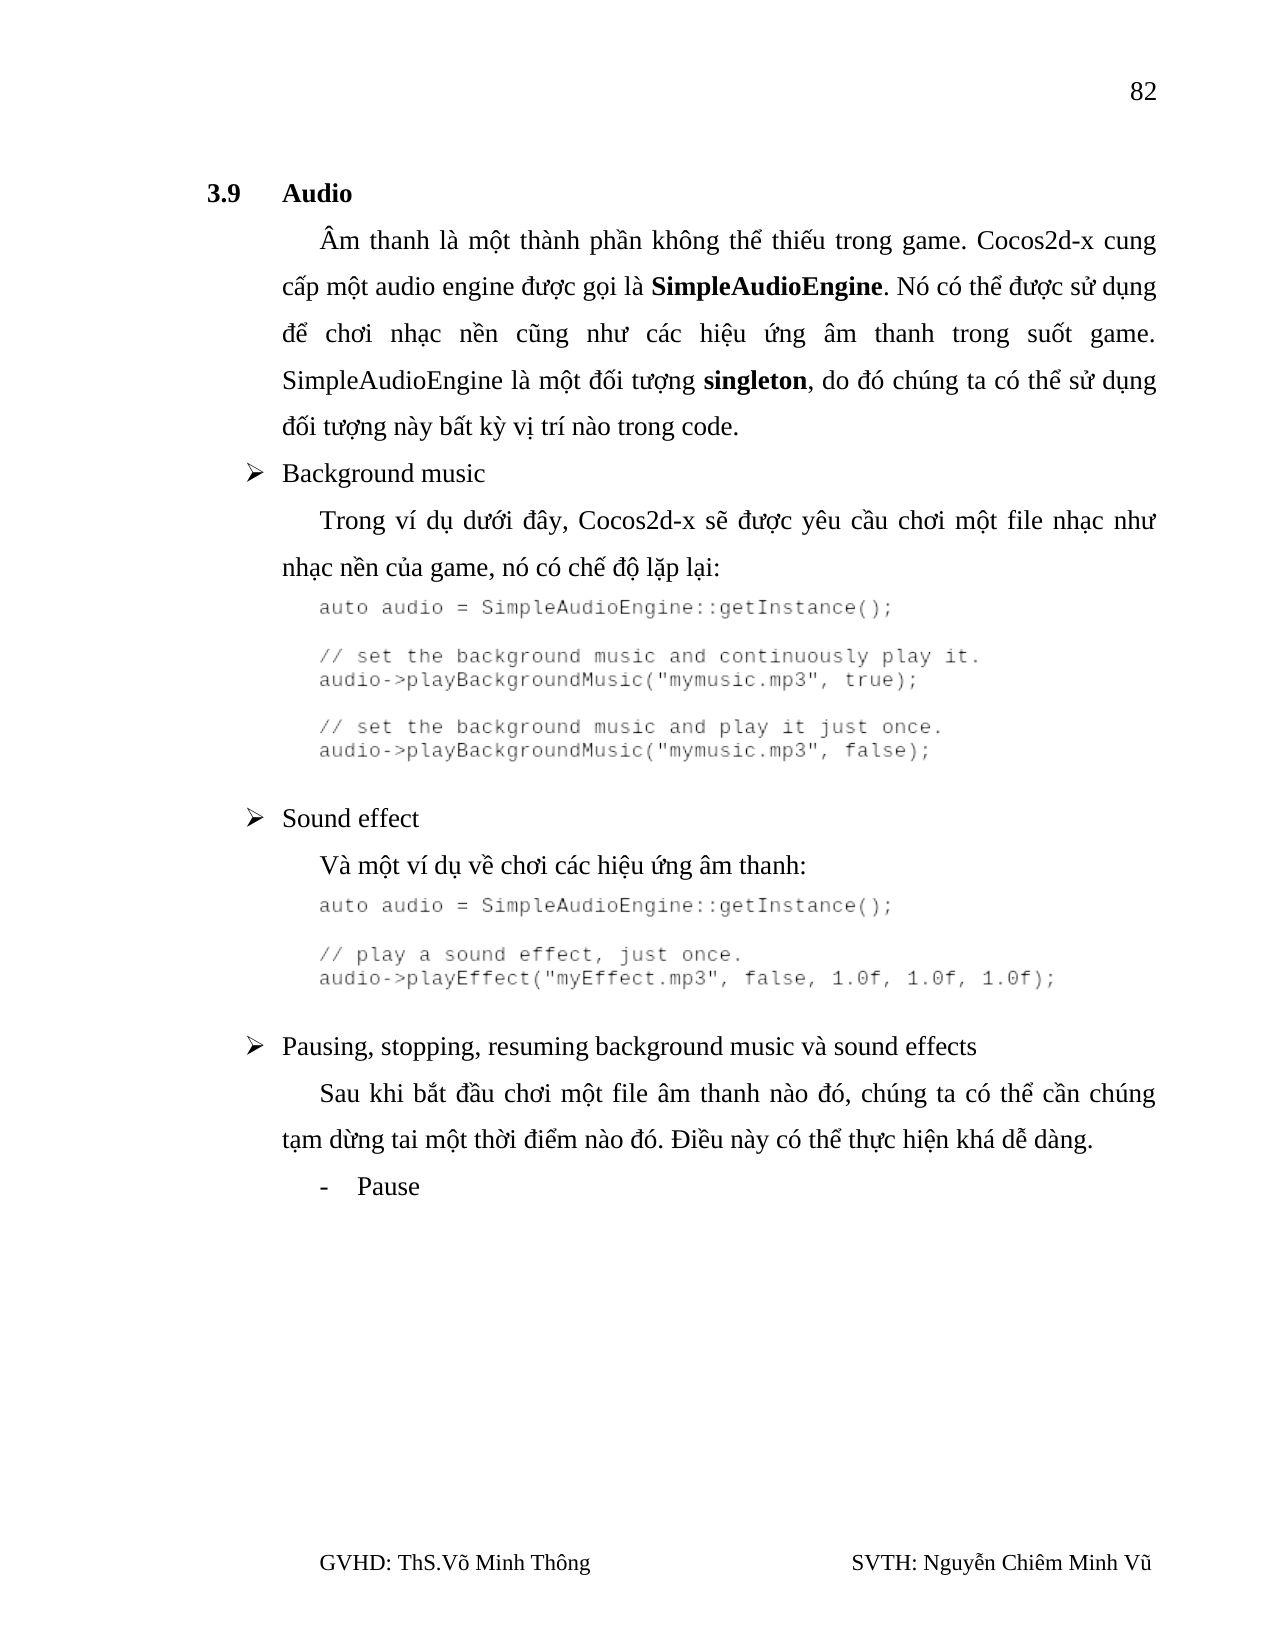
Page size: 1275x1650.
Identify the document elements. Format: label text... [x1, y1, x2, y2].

list Pausing, stopping, resuming background music và sound effects [244, 1030, 1157, 1061]
text Âm thanh là một thành phần không thể thiếu trong game. Cocos2d-x cung cấp một audio engine được gọi là SimpleAudioEngine. Nó có thể được sử dụng để chơi nhạc nền cũng như các hiệu ứng âm thanh trong suốt game. SimpleAudioEngine là một đối tượng singleton, do đó chúng ta có thể sử dụng đối tượng này bất kỳ vị trí nào trong code. [282, 224, 1157, 442]
text Sau khi bắt đầu chơi một file âm thanh nào đó, chúng ta có thể cần chúng tạm dừng tai một thời điểm nào đó. Điều này có thể thực hiện khá dễ dàng. [282, 1077, 1157, 1154]
subtitle Audio [207, 177, 1157, 208]
list Sound effect [244, 802, 1157, 833]
text - Pause [282, 1170, 1157, 1201]
text Và một ví dụ về chơi các hiệu ứng âm thanh: [282, 849, 1157, 880]
list Background music [244, 457, 1157, 488]
text Trong ví dụ dưới đây, Cocos2d-x sẽ được yêu cầu chơi một file nhạc như nhạc nền của game, nó có chế độ lặp lại: [282, 504, 1157, 582]
